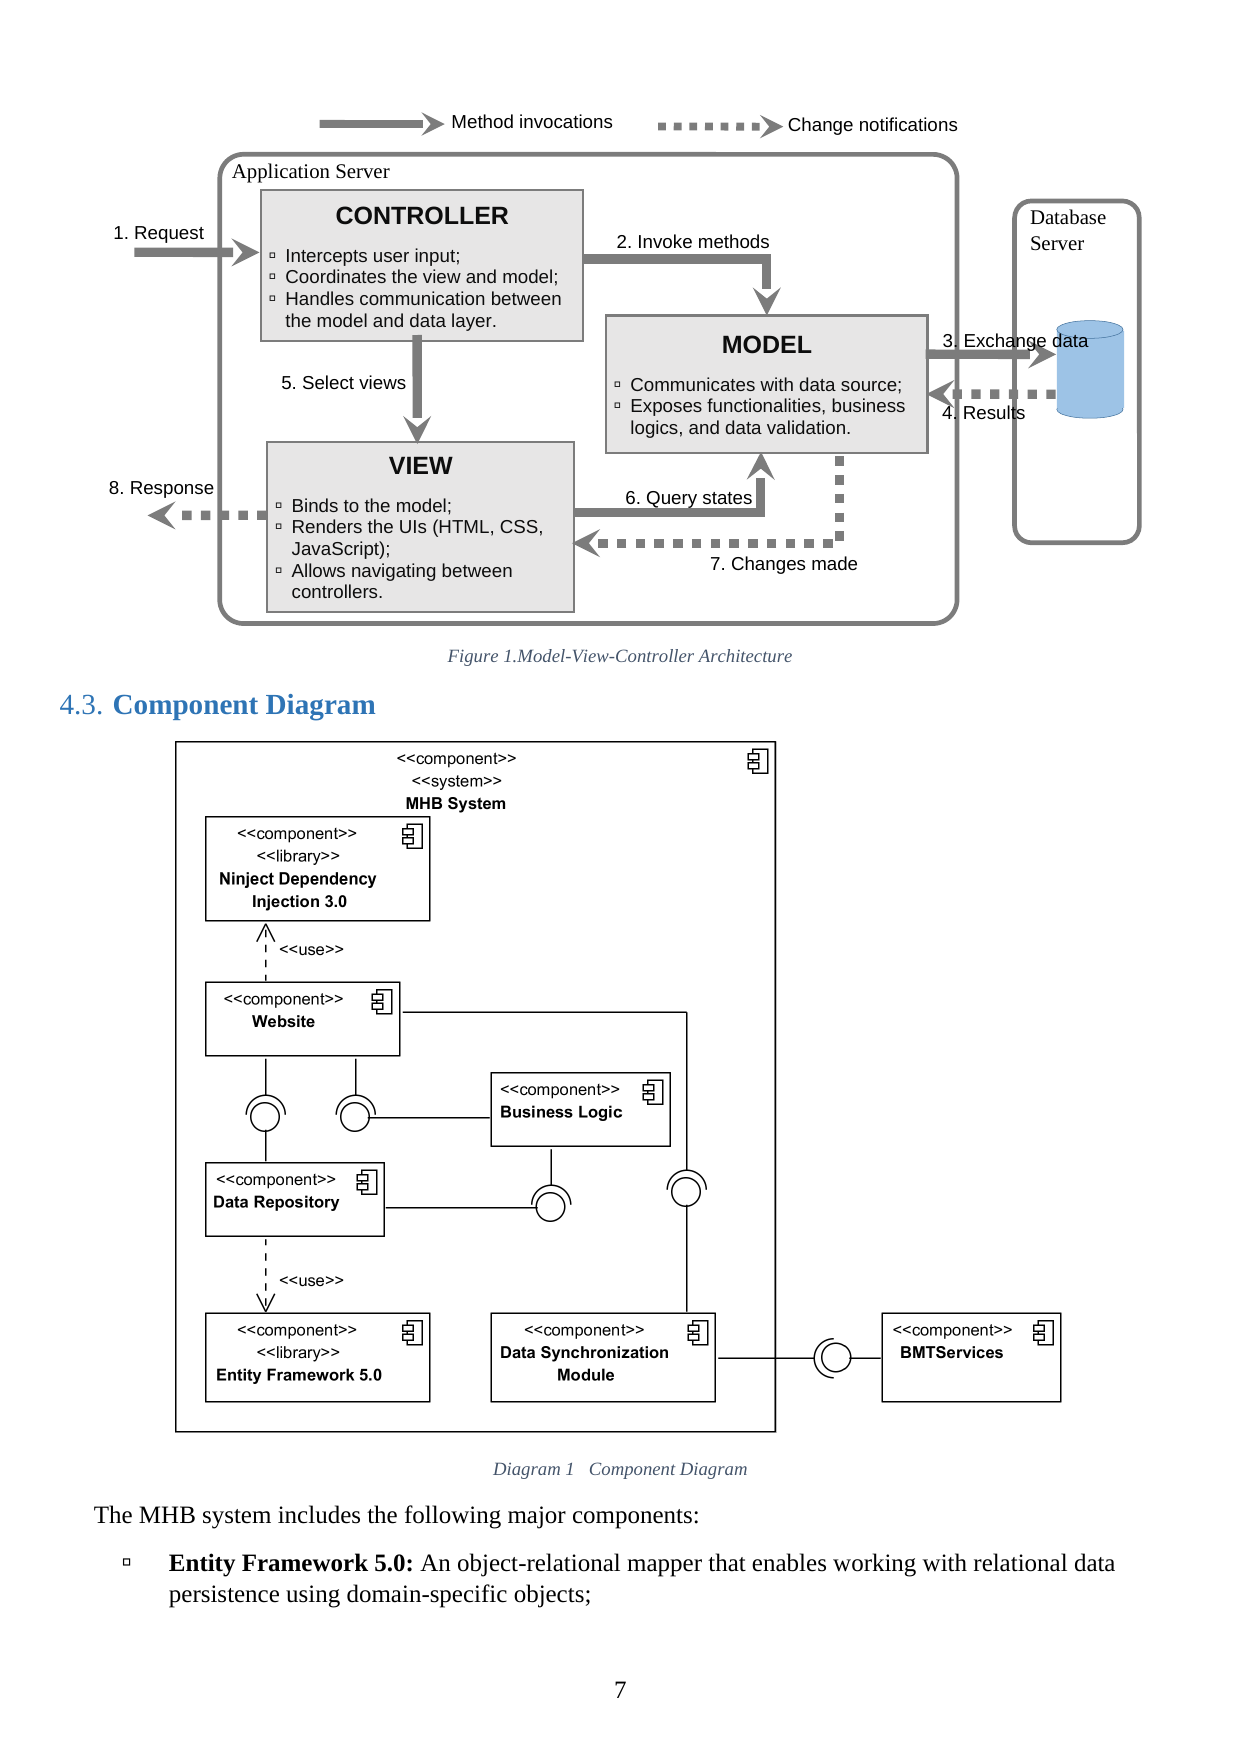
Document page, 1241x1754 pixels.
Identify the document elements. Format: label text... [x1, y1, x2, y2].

text Figure 1.Model-View-Controller Architecture [94, 645, 1146, 666]
text Diagram 1 Component Diagram [94, 1458, 1146, 1479]
list Entity Framework 5.0: An object-relational mapper that enables working with relational data persistence using domain-specific objects; [131, 1548, 1146, 1608]
subtitle Component Diagram [103, 687, 1146, 721]
picture [172, 735, 1068, 1439]
text The MHB system includes the following major components: [94, 1500, 1146, 1529]
